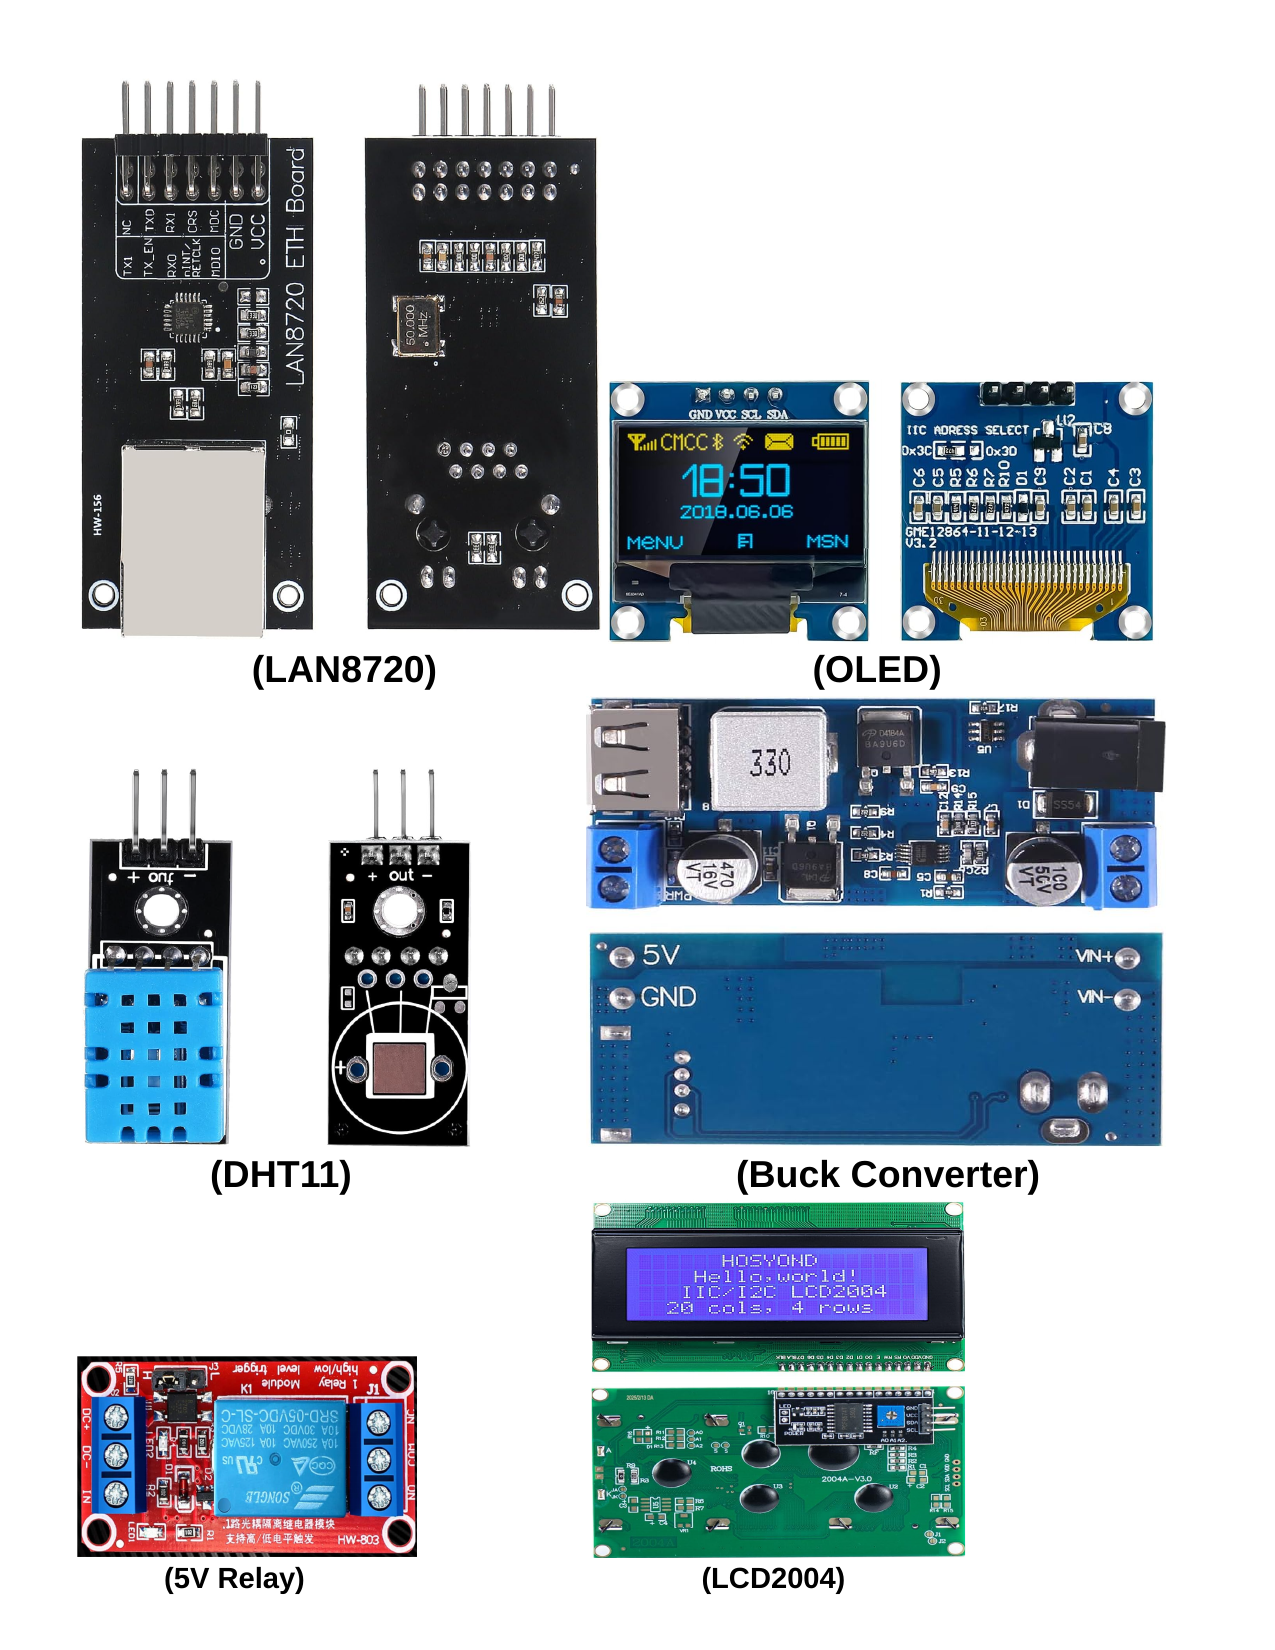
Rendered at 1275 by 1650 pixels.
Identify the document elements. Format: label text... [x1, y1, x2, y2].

text (LAN8720) (OLED) [75, 647, 1230, 690]
picture [591, 1199, 966, 1558]
text (DHT11) (Buck Converter) [75, 1153, 1230, 1196]
picture [75, 766, 472, 1150]
picture [78, 1357, 416, 1557]
picture [75, 75, 1159, 644]
picture [586, 693, 1166, 1150]
text (5V Relay) (LCD2004) [75, 1561, 1230, 1594]
